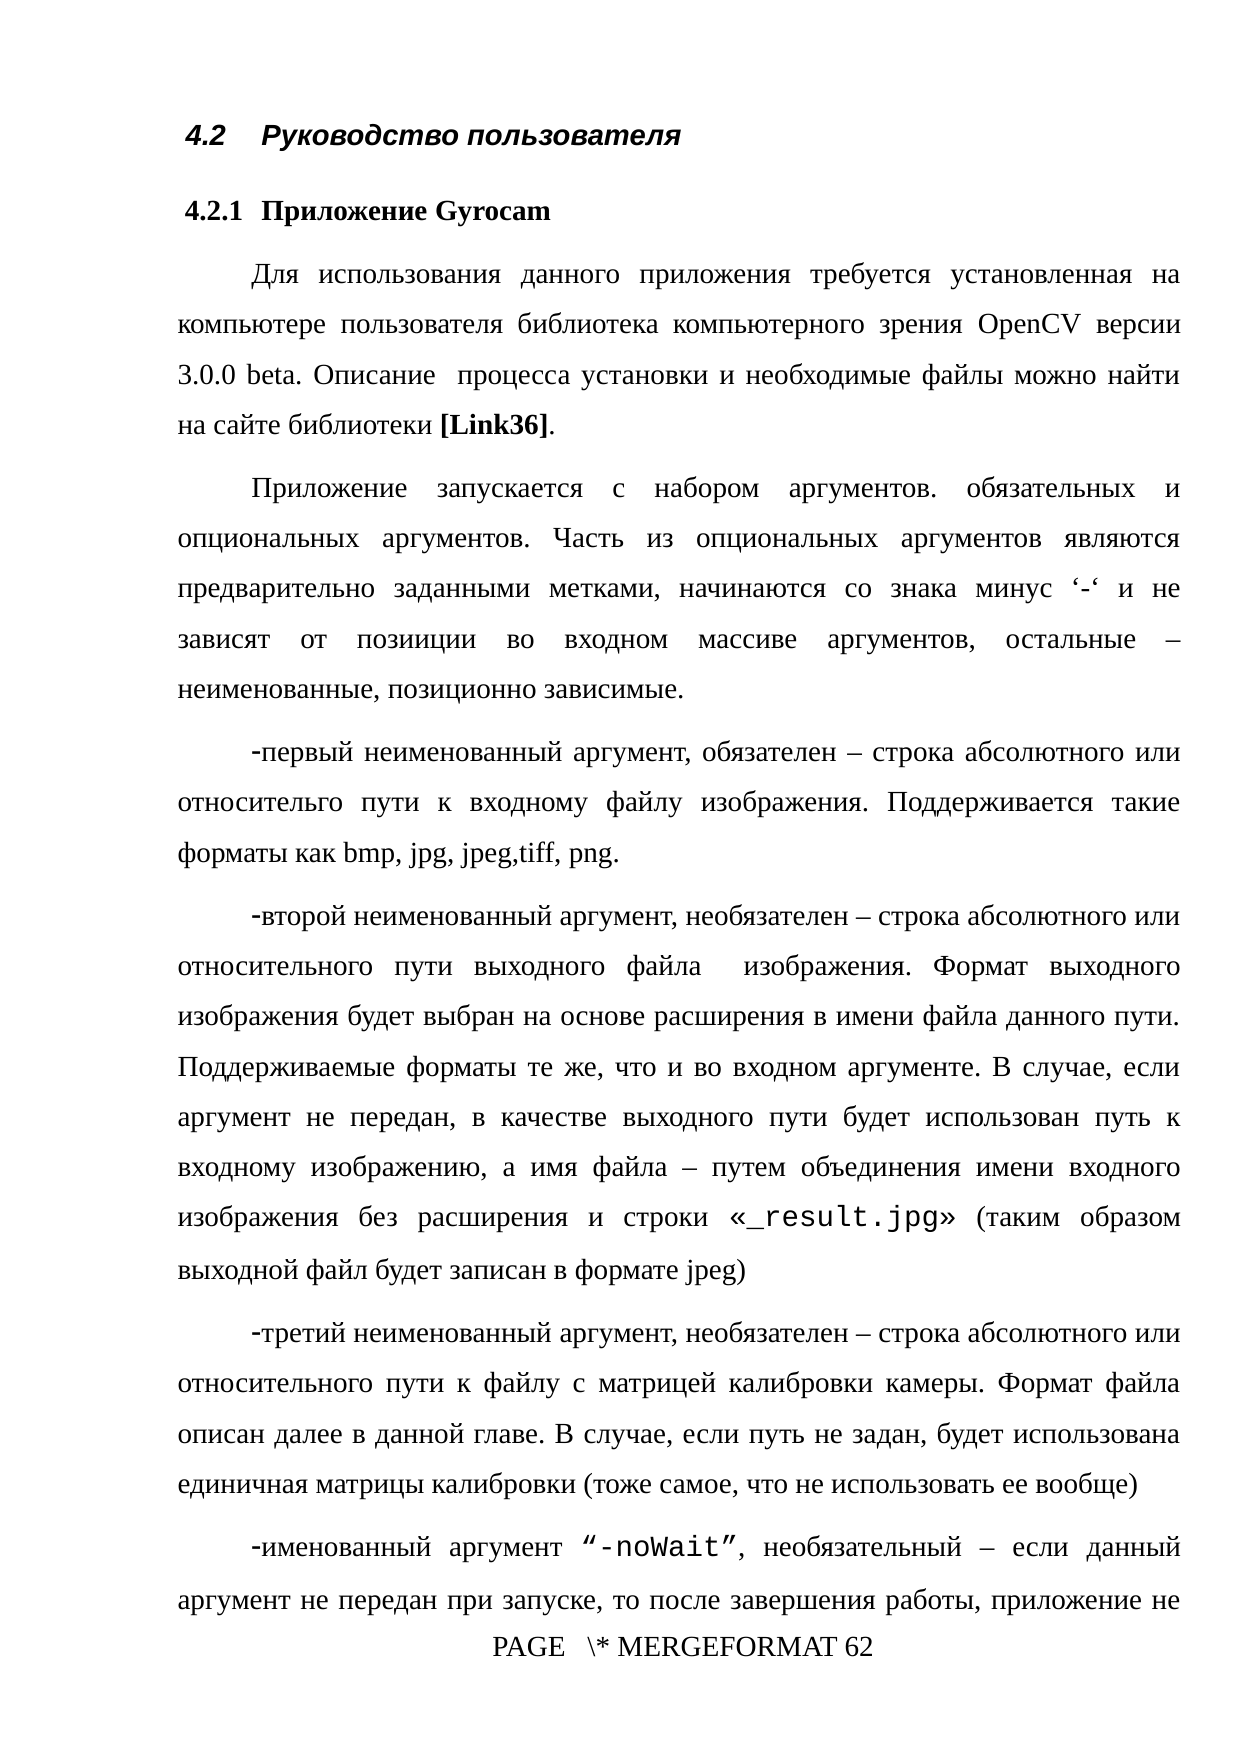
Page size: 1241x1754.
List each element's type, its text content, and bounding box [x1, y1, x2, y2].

list первый неименованный аргумент, обязателен – строка абсолютного или относительго пути к входному файлу изображения. Поддерживается такие форматы как bmp, jpg, jpeg,tiff, png. [177, 734, 1181, 868]
list второй неименованный аргумент, необязателен – строка абсолютного или относительного пути выходного файла изображения. Формат выходного изображения будет выбран на основе расширения в имени файла данного пути. Поддерживаемые форматы те же, что и во входном аргументе. В случае, если аргумент не передан, в качестве выходного пути будет использован путь к входному изображению, а имя файла – путем объединения имени входного изображения без расширения и строки «_result.jpg» (таким образом выходной файл будет записан в формате jpeg) [177, 898, 1181, 1286]
subtitle Руководство пользователя [177, 118, 1181, 152]
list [177, 1529, 1181, 1615]
text Для использования данного приложения требуется установленная на компьютере пользователя библиотека компьютерного зрения OpenCV версии 3.0.0 beta. Описание процесса установки и необходимые файлы можно найти на сайте библиотеки [Link36]. [177, 256, 1181, 441]
list третий неименованный аргумент, необязателен – строка абсолютного или относительного пути к файлу с матрицей калибровки камеры. Формат файла описан далее в данной главе. В случае, если путь не задан, будет использована единичная матрицы калибровки (тоже самое, что не использовать ее вообще) [177, 1315, 1181, 1500]
subtitle Приложение Gyrocam [177, 193, 1181, 227]
text Приложение запускается с набором аргументов. обязательных и опциональных аргументов. Часть из опциональных аргументов являются предварительно заданными метками, начинаются со знака минус ‘-‘ и не зависят от позииции во входном массиве аргументов, остальные – неименованные, позиционно зависимые. [177, 470, 1181, 705]
